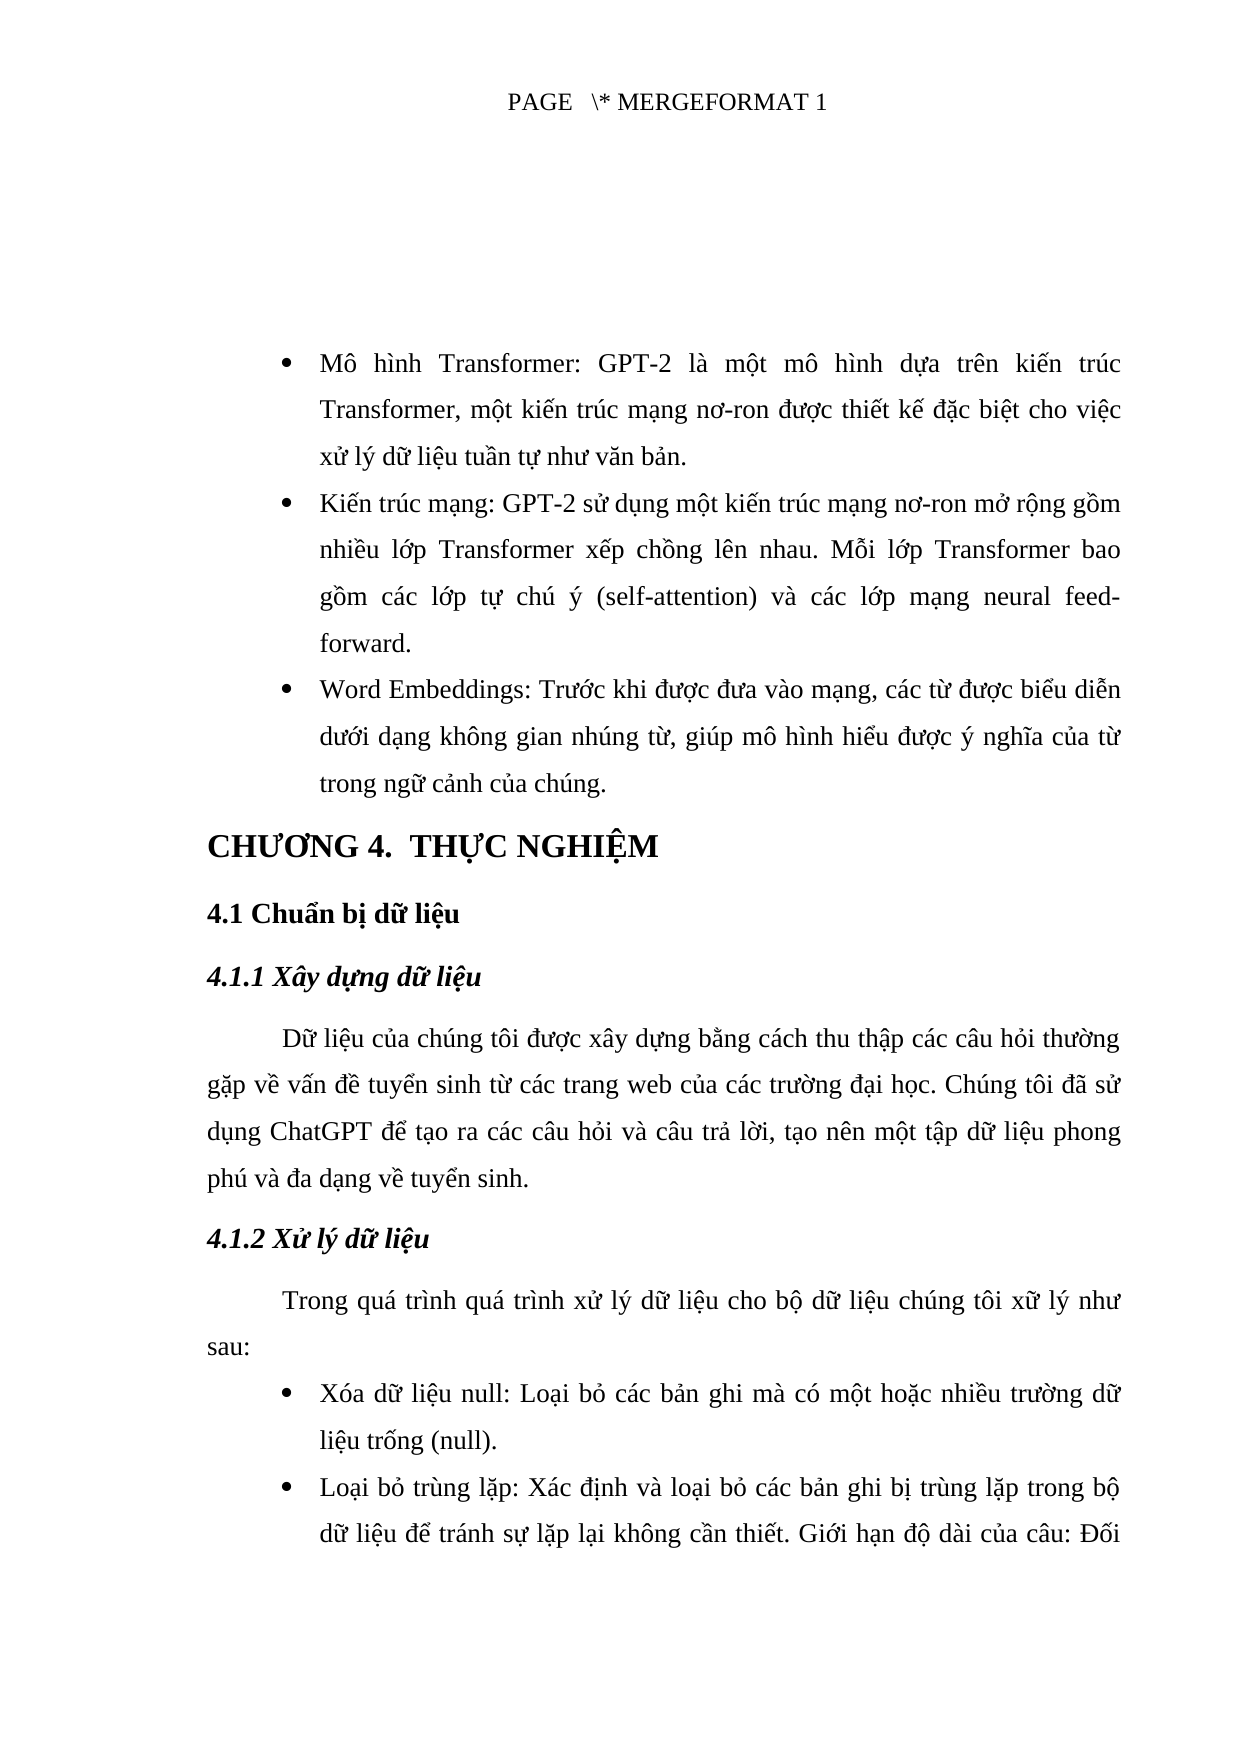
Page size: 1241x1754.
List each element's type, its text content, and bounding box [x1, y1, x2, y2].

list Kiến trúc mạng: GPT-2 sử dụng một kiến trúc mạng nơ-ron mở rộng gồm nhiều lớp Transformer xếp chồng lên nhau. Mỗi lớp Transformer bao gồm các lớp tự chú ý (self-attention) và các lớp mạng neural feed-forward. [282, 487, 1122, 658]
text Dữ liệu của chúng tôi được xây dựng bằng cách thu thập các câu hỏi thường gặp về vấn đề tuyển sinh từ các trang web của các trường đại học. Chúng tôi đã sử dụng ChatGPT để tạo ra các câu hỏi và câu trả lời, tạo nên một tập dữ liệu phong phú và đa dạng về tuyển sinh. [207, 1022, 1122, 1193]
list Xóa dữ liệu null: Loại bỏ các bản ghi mà có một hoặc nhiều trường dữ liệu trống (null). [282, 1377, 1122, 1455]
subtitle Chuẩn bị dữ liệu [207, 896, 1122, 930]
subtitle Xây dựng dữ liệu [207, 959, 1122, 993]
list Word Embeddings: Trước khi được đưa vào mạng, các từ được biểu diễn dưới dạng không gian nhúng từ, giúp mô hình hiểu được ý nghĩa của từ trong ngữ cảnh của chúng. [282, 674, 1122, 798]
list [282, 1471, 1122, 1548]
subtitle Xử lý dữ liệu [207, 1221, 1122, 1254]
text Trong quá trình quá trình xử lý dữ liệu cho bộ dữ liệu chúng tôi xữ lý như sau: [207, 1284, 1122, 1362]
subtitle THỰC NGHIỆM [207, 826, 1122, 864]
list Mô hình Transformer: GPT-2 là một mô hình dựa trên kiến trúc Transformer, một kiến trúc mạng nơ-ron được thiết kế đặc biệt cho việc xử lý dữ liệu tuần tự như văn bản. [282, 347, 1122, 471]
